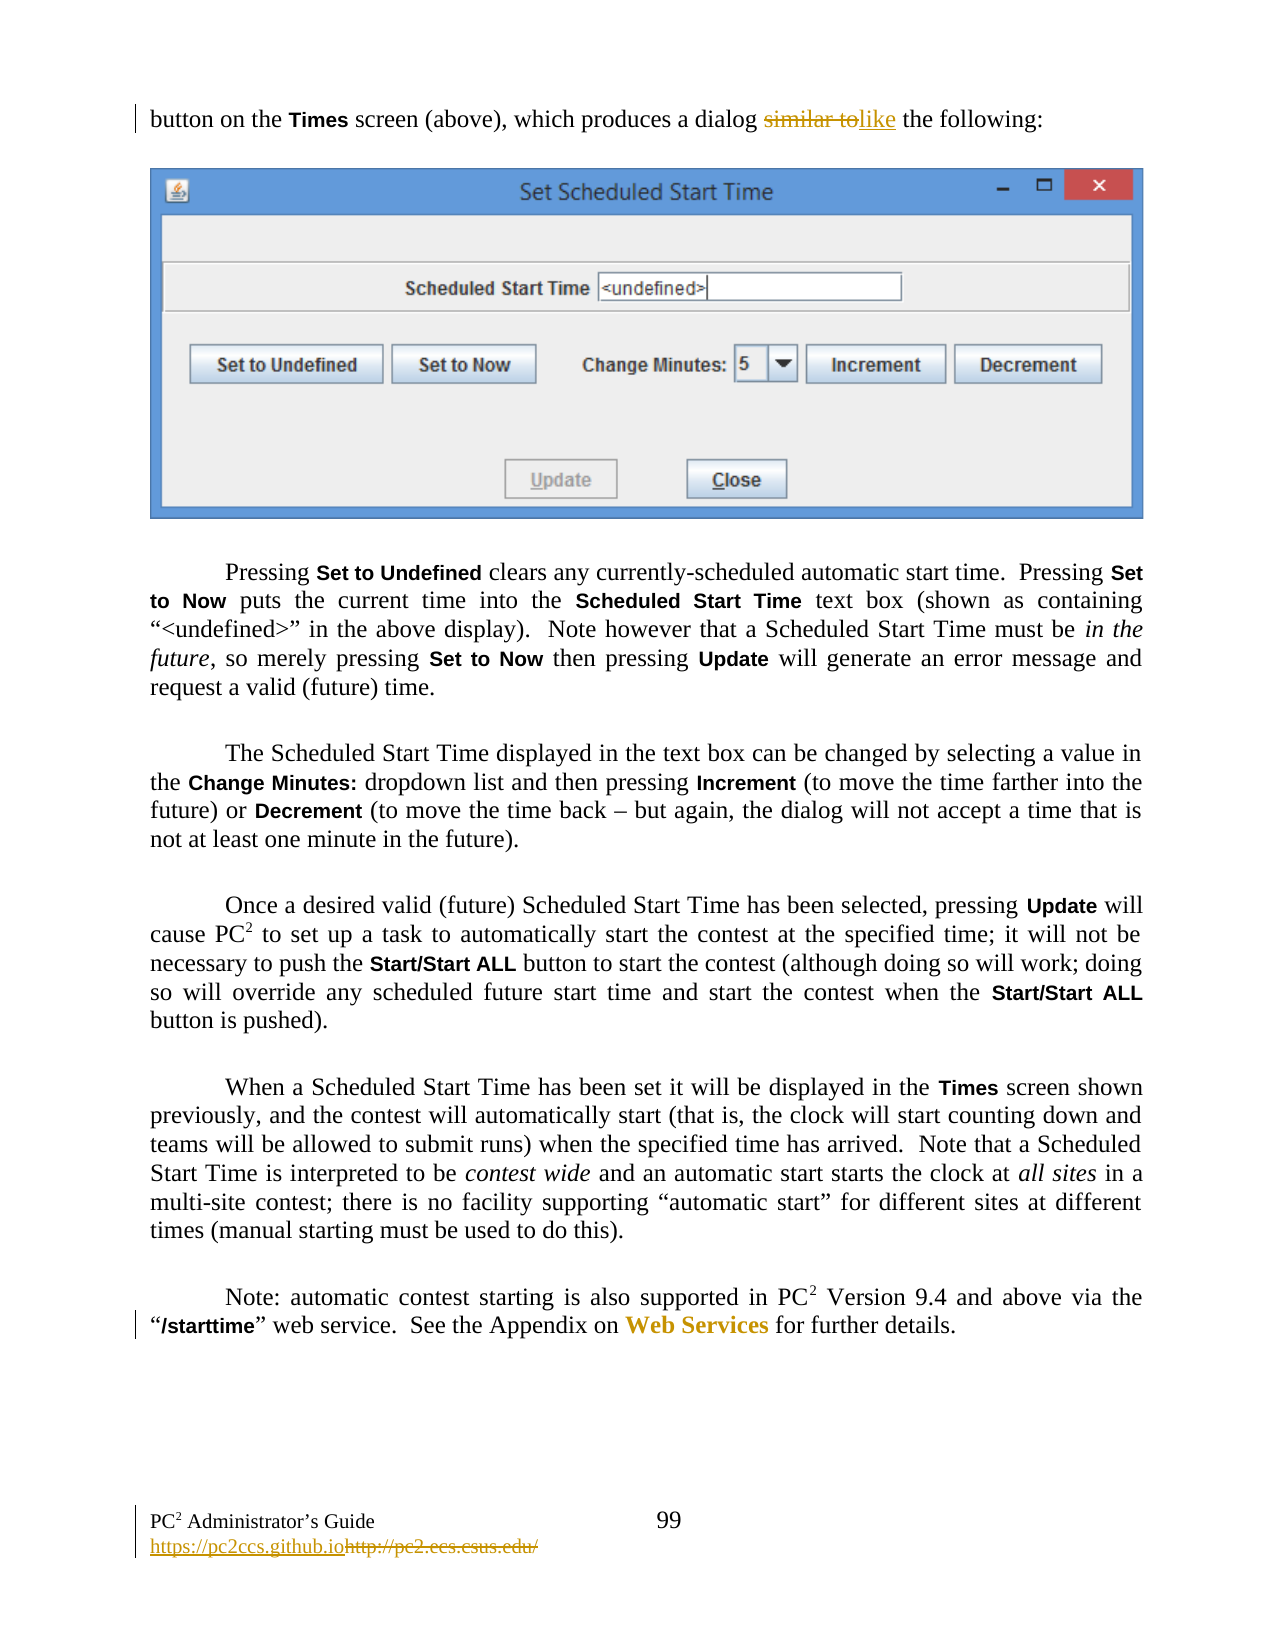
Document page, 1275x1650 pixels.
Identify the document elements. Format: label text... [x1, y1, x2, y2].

picture [150, 168, 1144, 519]
text Once a desired valid (future) Scheduled Start Time has been selected, pressing Update will cause PC2 to set up a task to automatically start the contest at the specified time; it will not be necessary to push the Start/Start ALL button to start the contest (although doing so will work; doing so will override any scheduled future start time and start the contest when the Start/Start ALL button is pushed). [150, 890, 1143, 1034]
text The Scheduled Start Time displayed in the text box can be changed by selecting a value in the Change Minutes: dropdown list and then pressing Increment (to move the time farther into the future) or Decrement (to move the time back – but again, the dialog will not accept a time that is not at least one minute in the future). [150, 738, 1143, 853]
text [150, 104, 1143, 132]
text Pressing Set to Undefined clears any currently-scheduled automatic start time. Pressing Set to Now puts the current time into the Scheduled Start Time text box (shown as containing “<undefined>” in the above display). Note however that a Scheduled Start Time must be in the future, so merely pressing Set to Now then pressing Update will generate an error message and request a valid (future) time. [150, 519, 1143, 700]
text Note: automatic contest starting is also supported in PC2 Version 9.4 and above via the “/starttime” web service. See the Appendix on Web Services for further details. [150, 1282, 1143, 1339]
text When a Scheduled Start Time has been set it will be displayed in the Times screen shown previously, and the contest will automatically start (that is, the clock will start counting down and teams will be allowed to submit runs) when the specified time has arrived. Note that a Scheduled Start Time is interpreted to be contest wide and an automatic start starts the clock at all sites in a multi-site contest; there is no facility supporting “automatic start” for different sites at different times (manual starting must be used to do this). [150, 1072, 1143, 1244]
